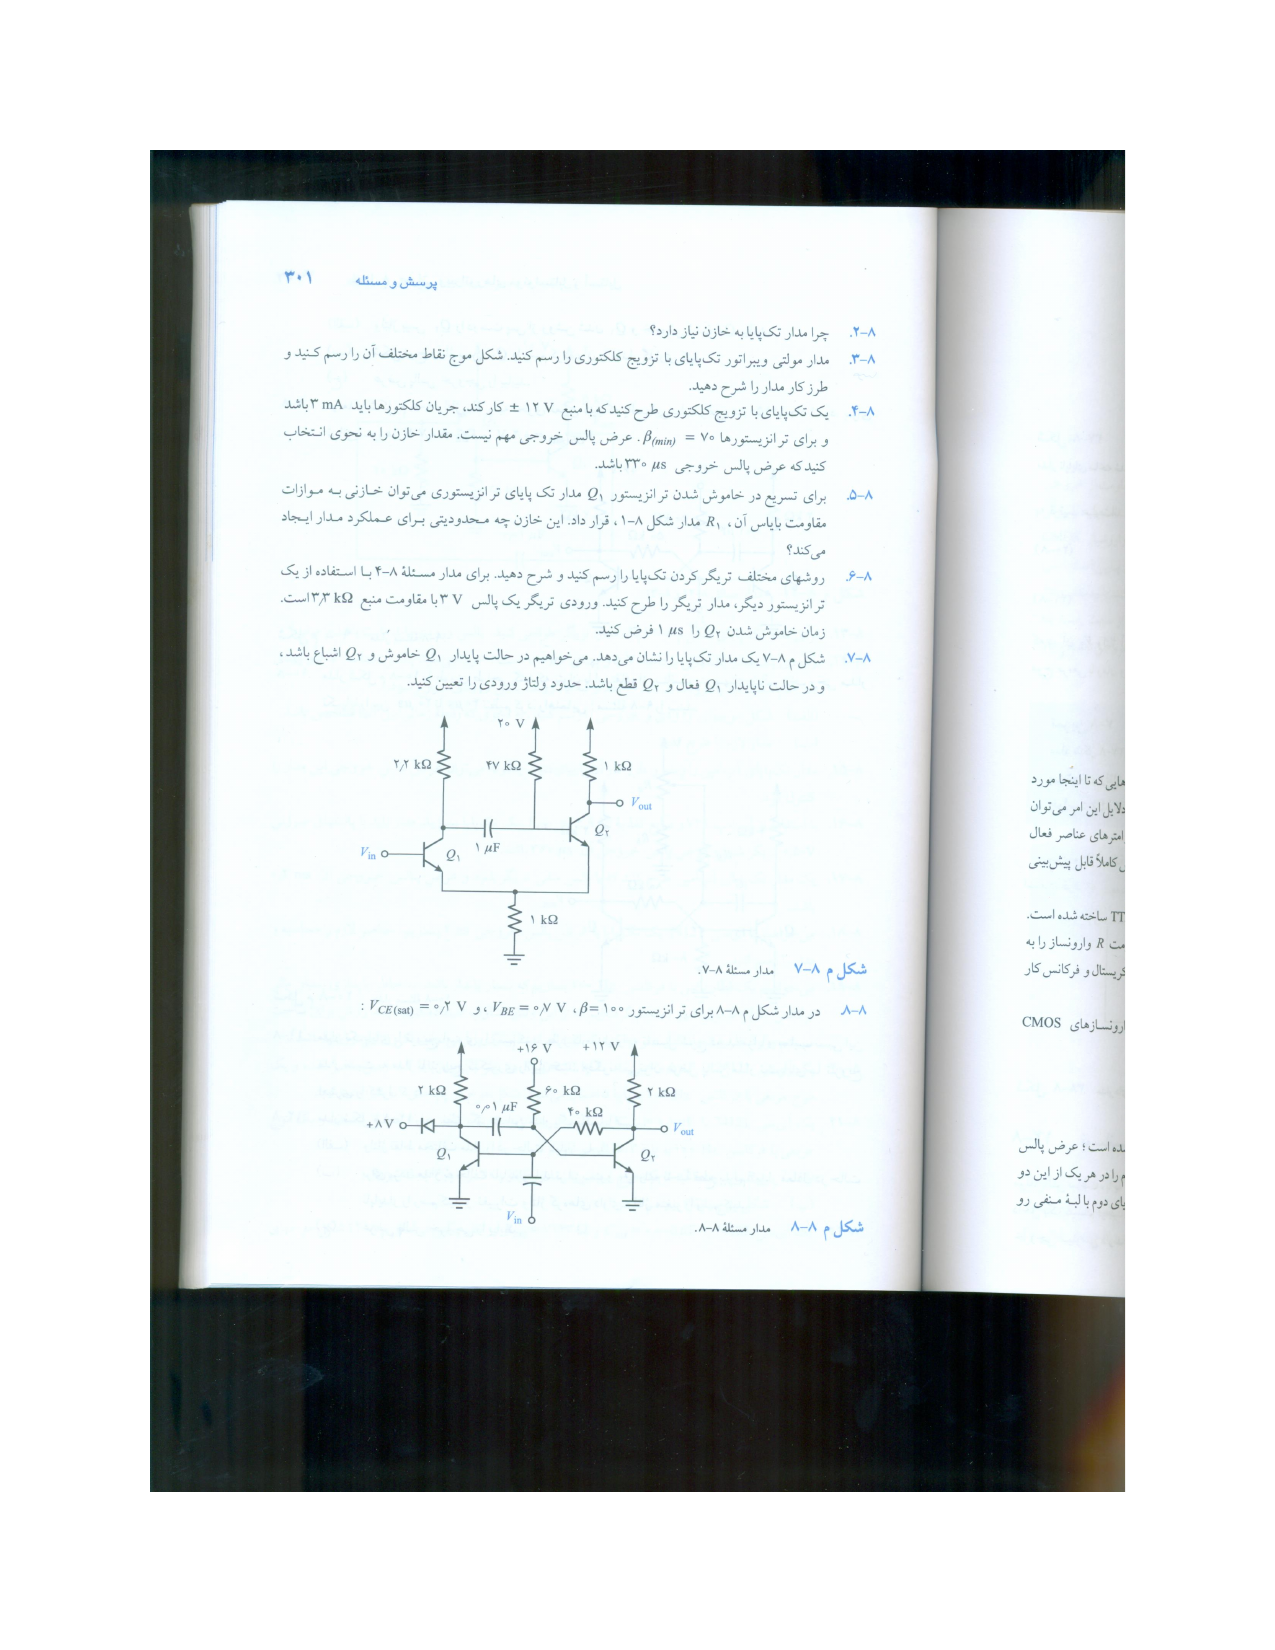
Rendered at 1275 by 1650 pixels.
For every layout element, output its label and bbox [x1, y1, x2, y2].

picture [150, 150, 1125, 1492]
